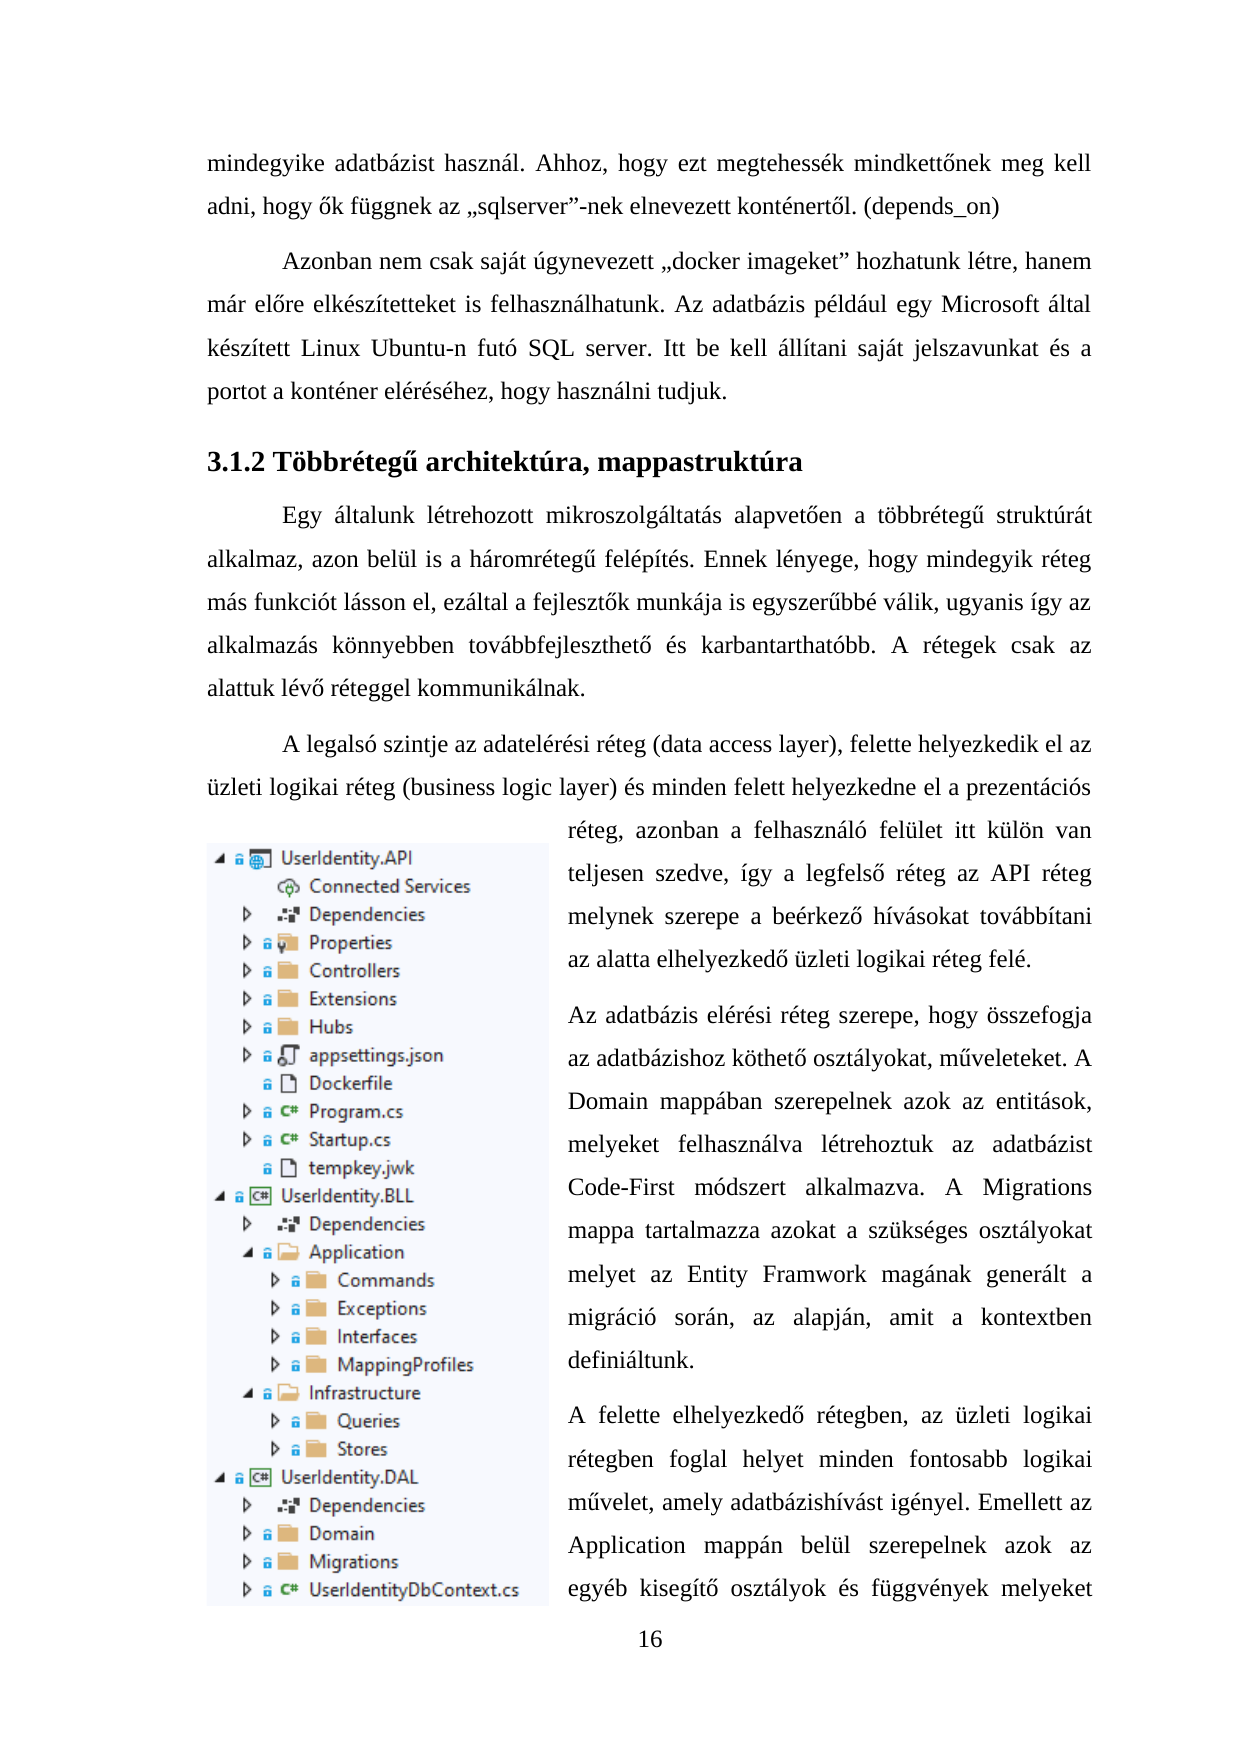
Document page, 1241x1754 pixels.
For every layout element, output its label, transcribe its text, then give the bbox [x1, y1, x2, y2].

subtitle Többrétegű architektúra, mappastruktúra [207, 444, 1092, 477]
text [207, 148, 1092, 219]
text Azonban nem csak saját úgynevezett „docker imageket” hozhatunk létre, hanem már előre elkészítetteket is felhasználhatunk. Az adatbázis például egy Microsoft által készített Linux Ubuntu-n futó SQL server. Itt be kell állítani saját jelszavunkat és a portot a konténer eléréséhez, hogy használni tudjuk. [207, 246, 1092, 404]
picture [206, 843, 549, 1606]
text Az adatbázis elérési réteg szerepe, hogy összefogja az adatbázishoz köthető osztályokat, műveleteket. A Domain mappában szerepelnek azok az entitások, melyeket felhasználva létrehoztuk az adatbázist Code-First módszert alkalmazva. A Migrations mappa tartalmazza azokat a szükséges osztályokat melyet az Entity Framwork magának generált a migráció során, az alapján, amit a kontextben definiáltunk. [549, 1000, 1092, 1374]
text A legalsó szintje az adatelérési réteg (data access layer), felette helyezkedik el az üzleti logikai réteg (business logic layer) és minden felett helyezkedne el a prezentációs réteg, azonban a felhasználó felület itt külön van teljesen szedve, így a legfelső réteg az API réteg melynek szerepe a beérkező hívásokat továbbítani az alatta elhelyezkedő üzleti logikai réteg felé. [207, 729, 1092, 973]
text Egy általunk létrehozott mikroszolgáltatás alapvetően a többrétegű struktúrát alkalmaz, azon belül is a háromrétegű felépítés. Ennek lényege, hogy mindegyik réteg más funkciót lásson el, ezáltal a fejlesztők munkája is egyszerűbbé válik, ugyanis így az alkalmazás könnyebben továbbfejleszthető és karbantarthatóbb. A rétegek csak az alattuk lévő réteggel kommunikálnak. [207, 501, 1092, 702]
